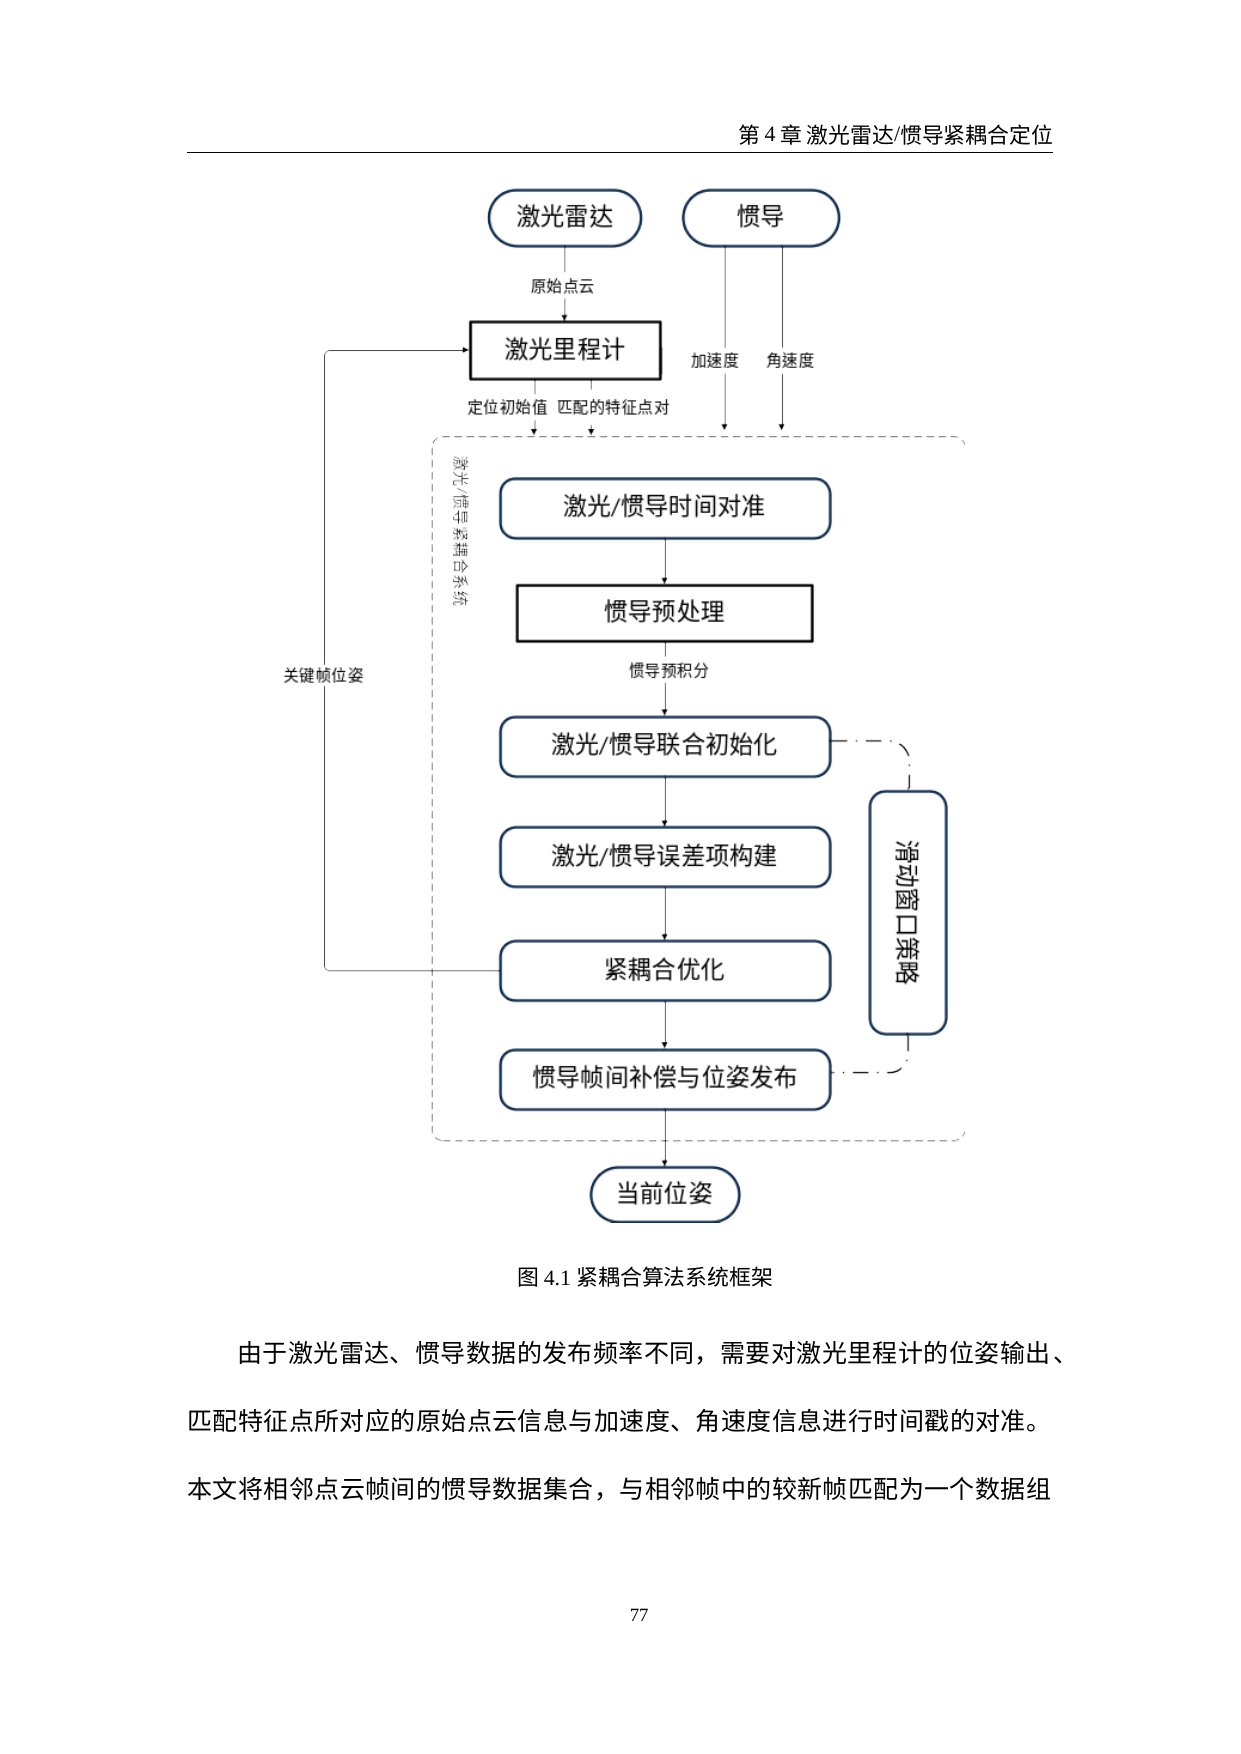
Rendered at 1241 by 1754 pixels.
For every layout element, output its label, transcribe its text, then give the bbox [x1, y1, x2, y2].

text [187, 1318, 1053, 1521]
text 图4.1 紧耦合算法系统框架 [187, 1259, 1053, 1293]
